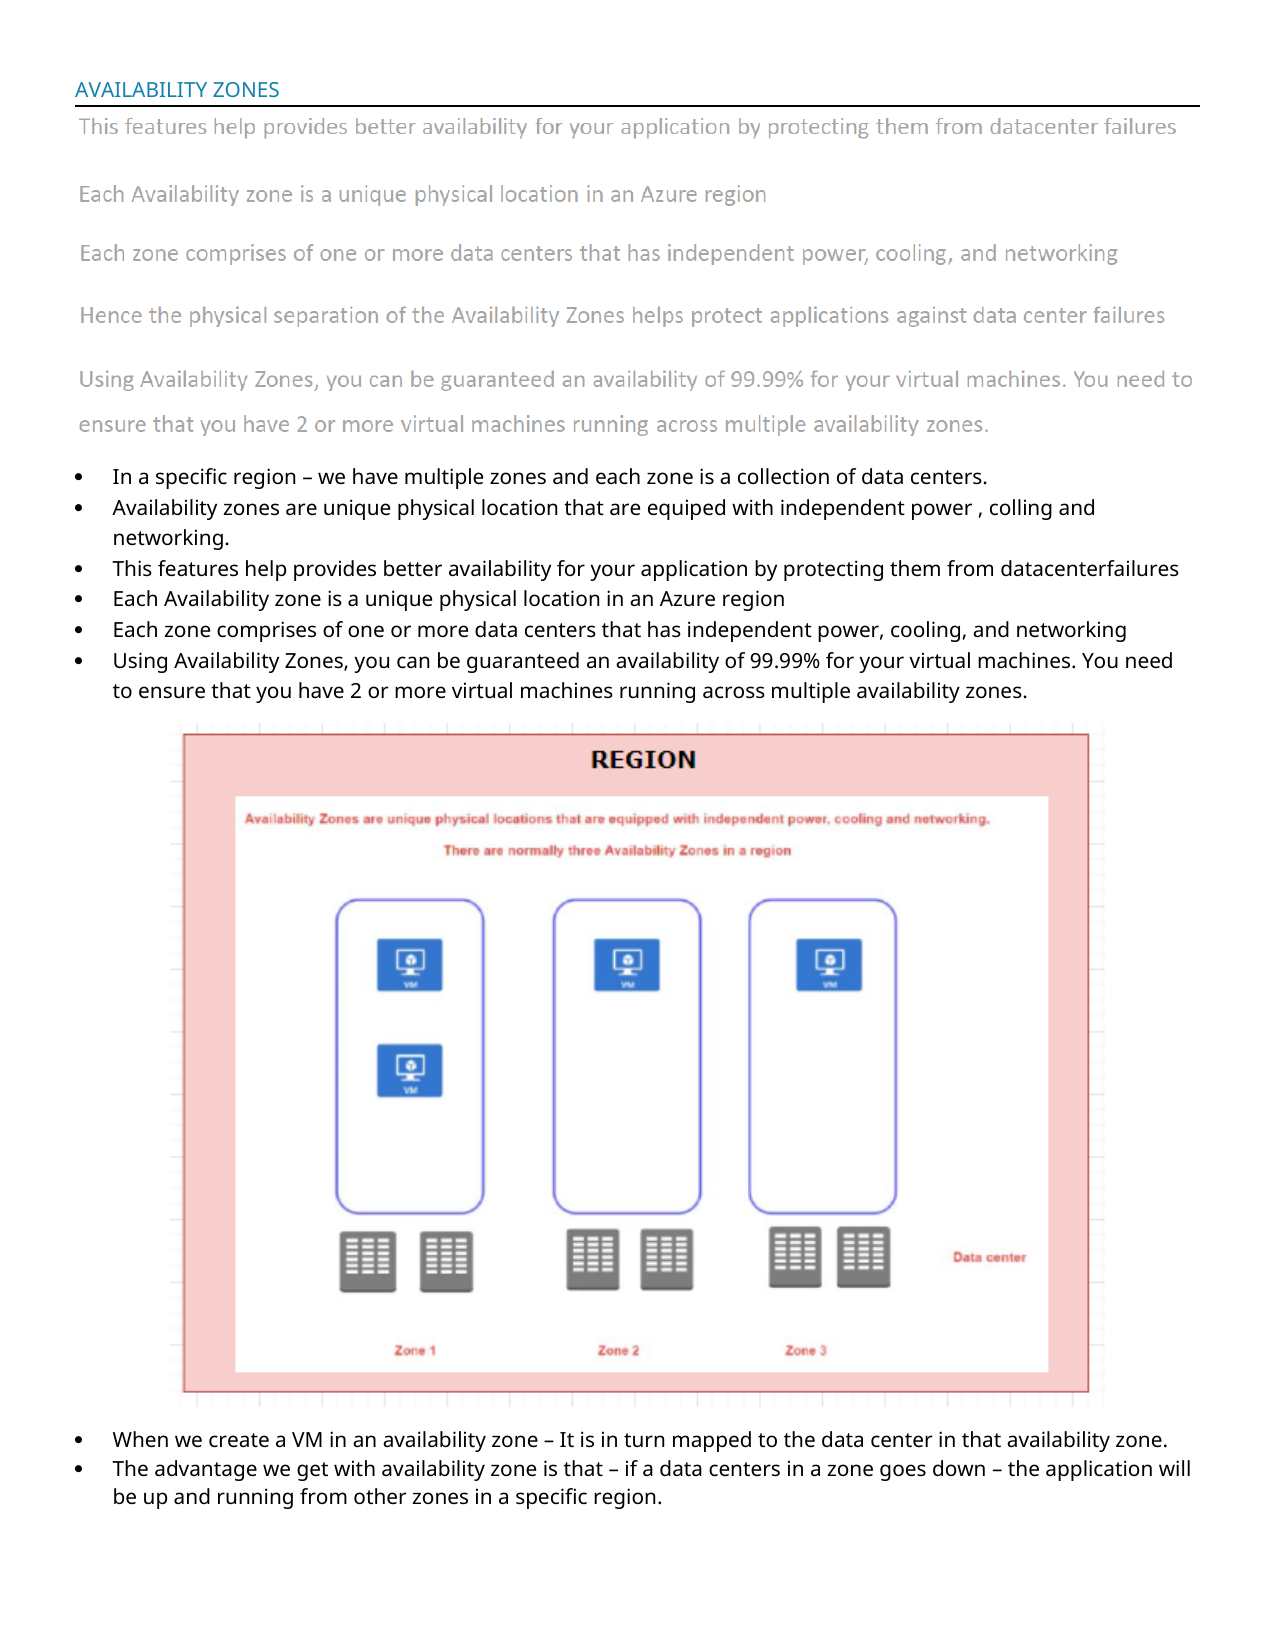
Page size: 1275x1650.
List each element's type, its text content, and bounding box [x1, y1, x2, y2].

list Availability zones are unique physical location that are equiped with independent power , colling and networking. [75, 493, 1200, 552]
subtitle AVAILABILITY ZONES [75, 75, 1200, 105]
list When we create a VM in an availability zone – It is in turn mapped to the data center in that availability zone. [75, 1425, 1200, 1454]
list Using Availability Zones, you can be guaranteed an availability of 99.99% for your virtual machines. You need to ensure that you have 2 or more virtual machines running across multiple availability zones. [75, 646, 1200, 705]
list This features help provides better availability for your application by protecting them from datacenterfailures [75, 554, 1200, 582]
list The advantage we get with availability zone is that – if a data centers in a zone goes down – the application will be up and running from other zones in a specific region. [75, 1454, 1200, 1511]
picture [170, 723, 1105, 1407]
list Each Availability zone is a unique physical location in an Azure region [75, 584, 1200, 613]
list In a specific region – we have multiple zones and each zone is a collection of data centers. [75, 462, 1200, 490]
list Each zone comprises of one or more data centers that has independent power, cooling, and networking [75, 615, 1200, 643]
picture [75, 109, 1200, 444]
